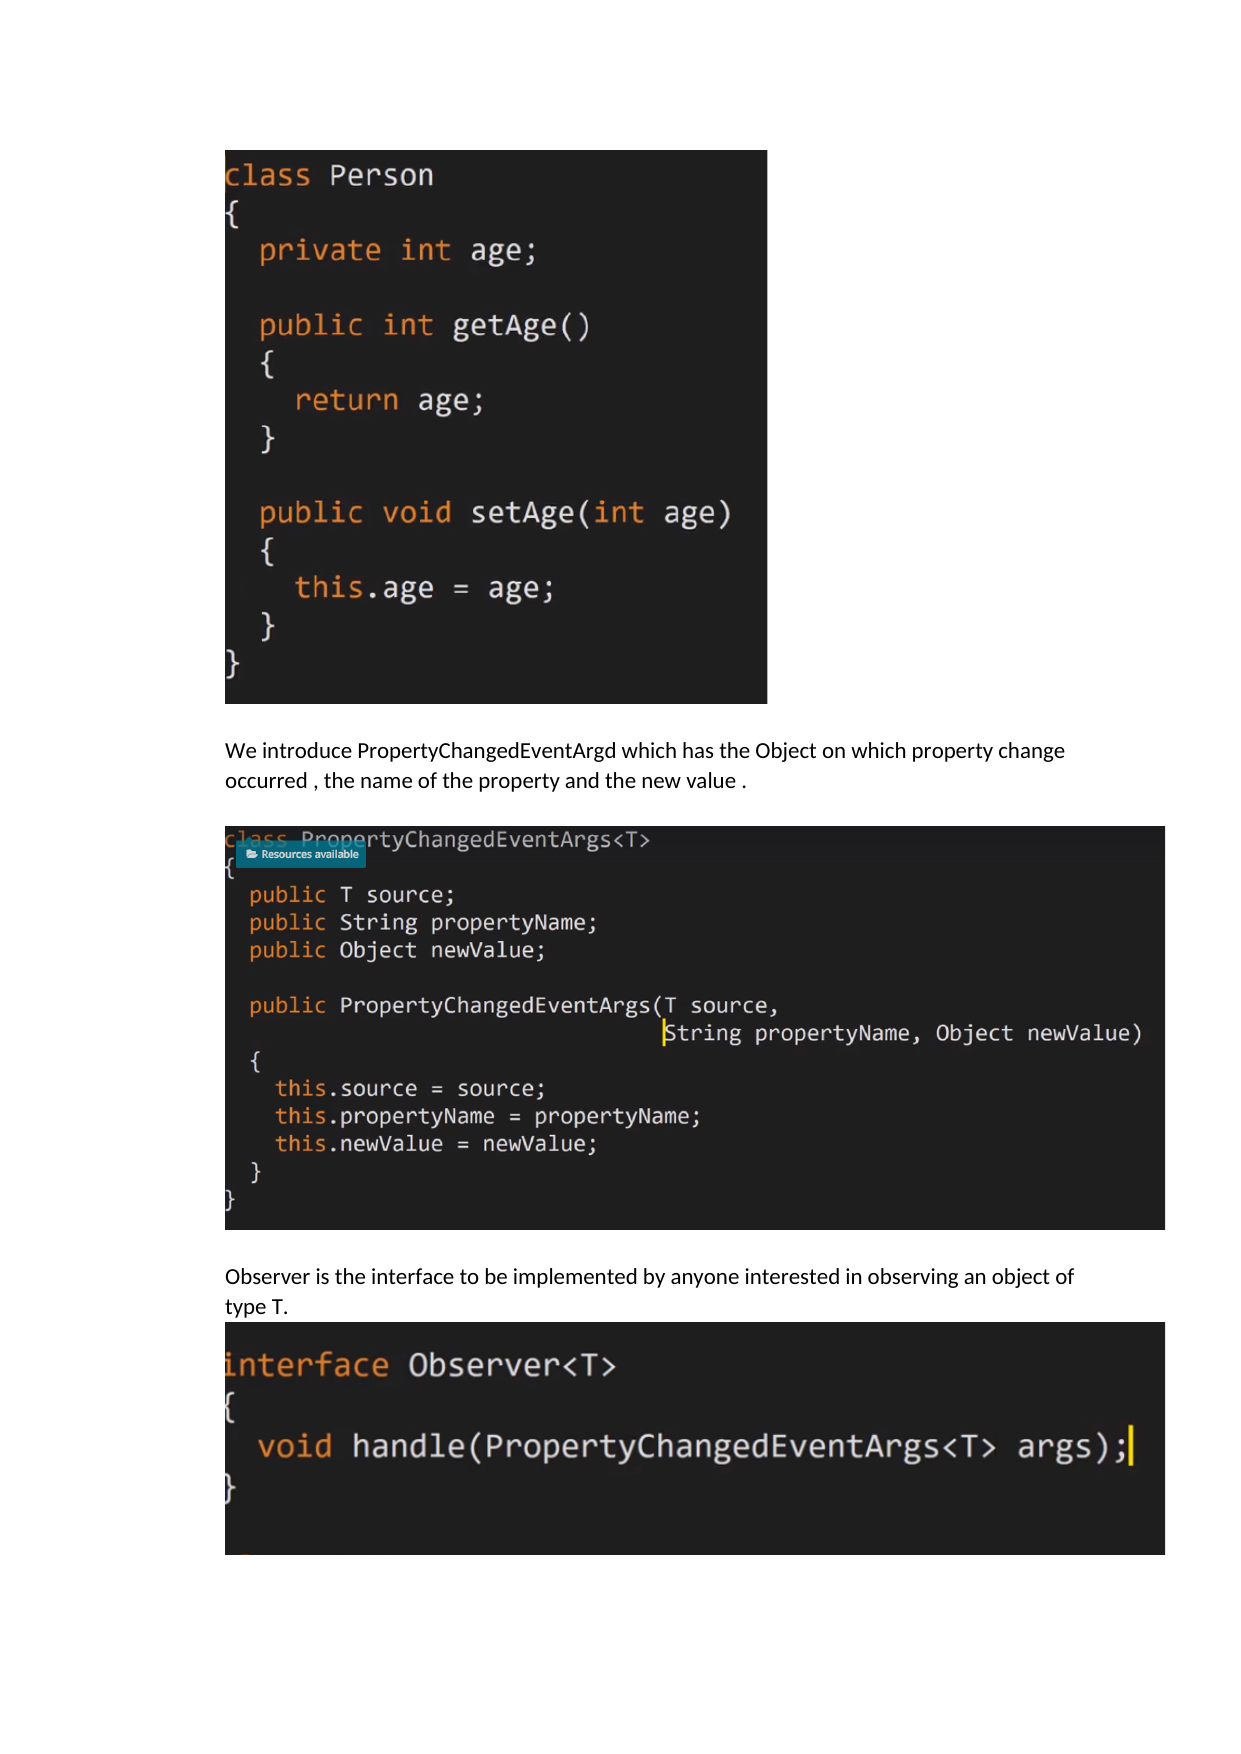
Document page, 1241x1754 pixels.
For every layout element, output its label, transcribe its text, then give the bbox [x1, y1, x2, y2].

picture [225, 1322, 1166, 1555]
list Observer is the interface to be implemented by anyone interested in observing an object of type T. [225, 1262, 1090, 1320]
picture [225, 150, 768, 704]
picture [225, 826, 1166, 1230]
list We introduce PropertyChangedEventArgd which has the Object on which property change occurred , the name of the property and the new value . [225, 736, 1090, 794]
